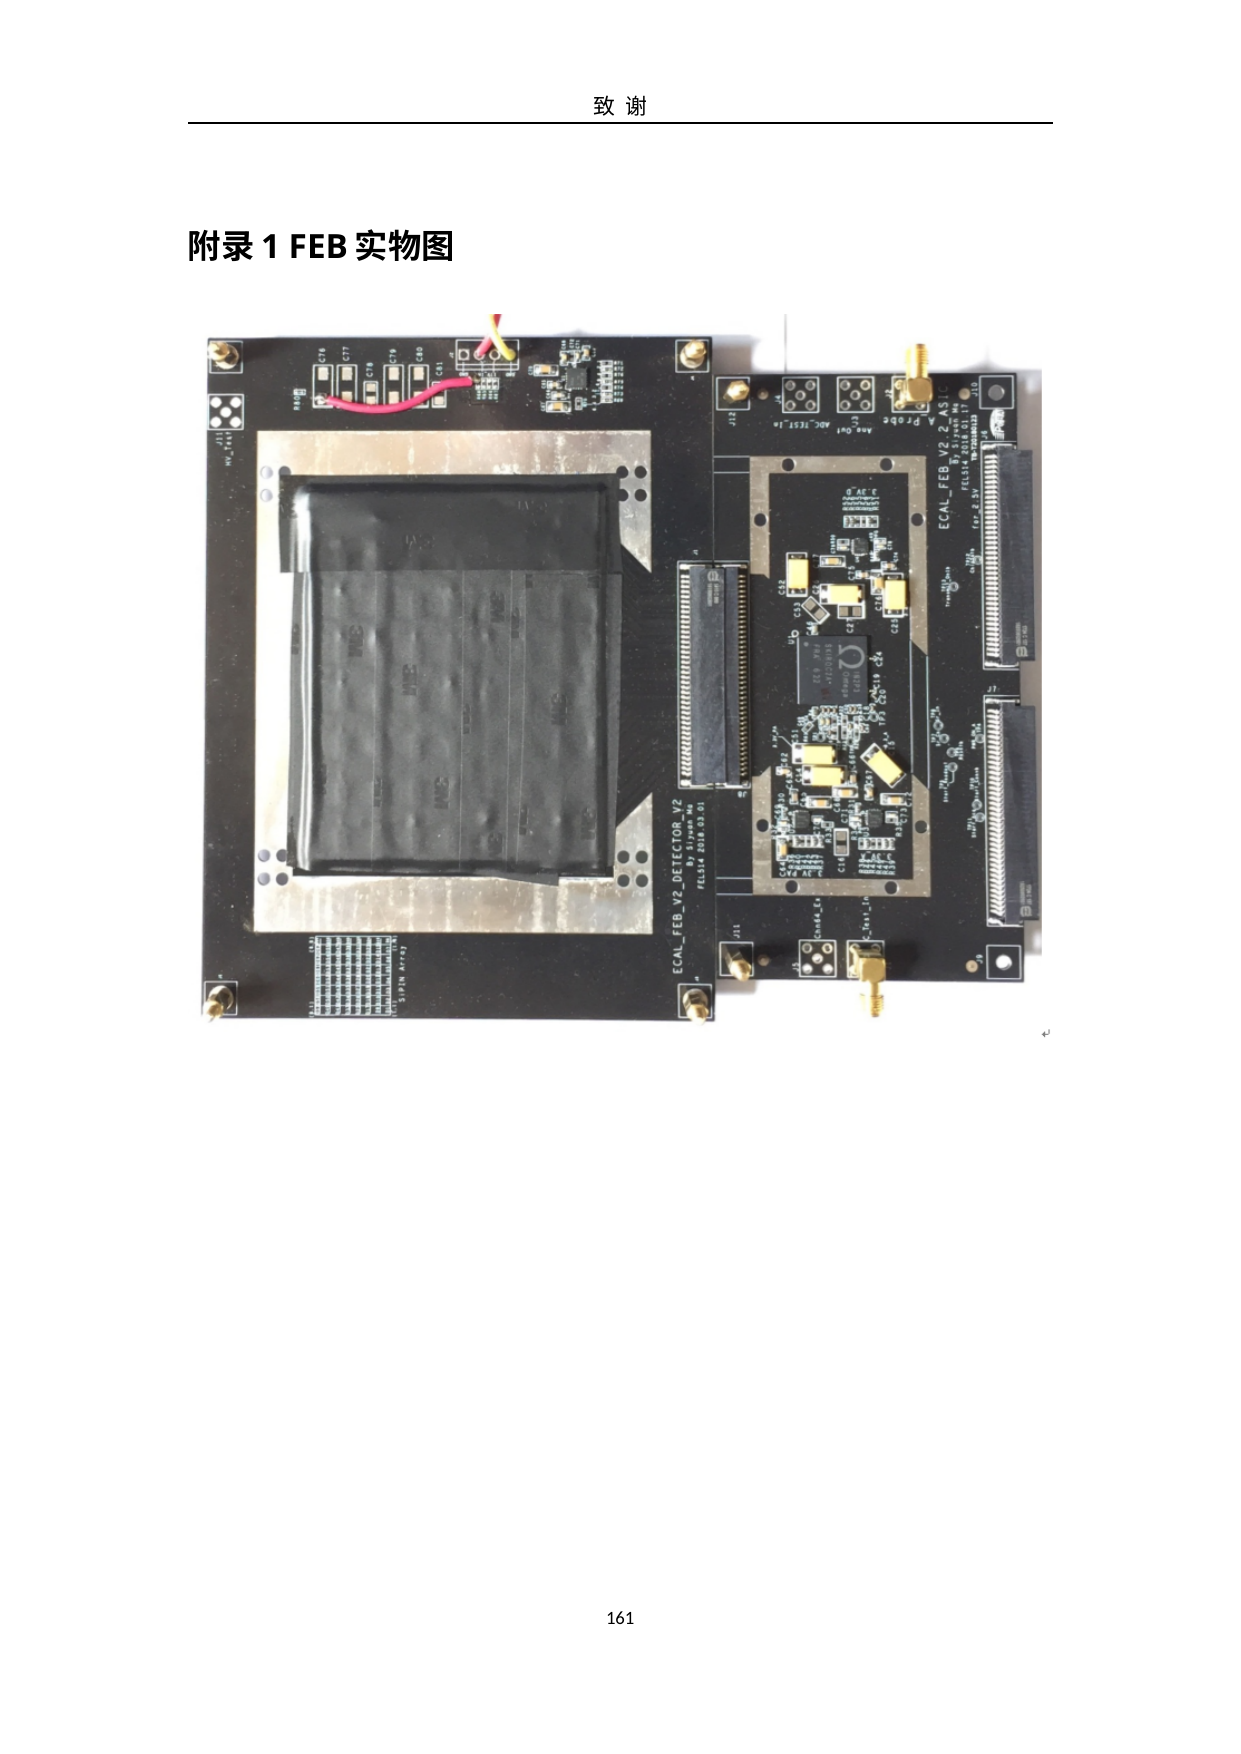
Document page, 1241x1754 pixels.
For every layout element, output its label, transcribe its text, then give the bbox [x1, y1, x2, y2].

subtitle 附录1 FEB实物图 [187, 212, 1053, 277]
picture [187, 314, 1053, 1045]
